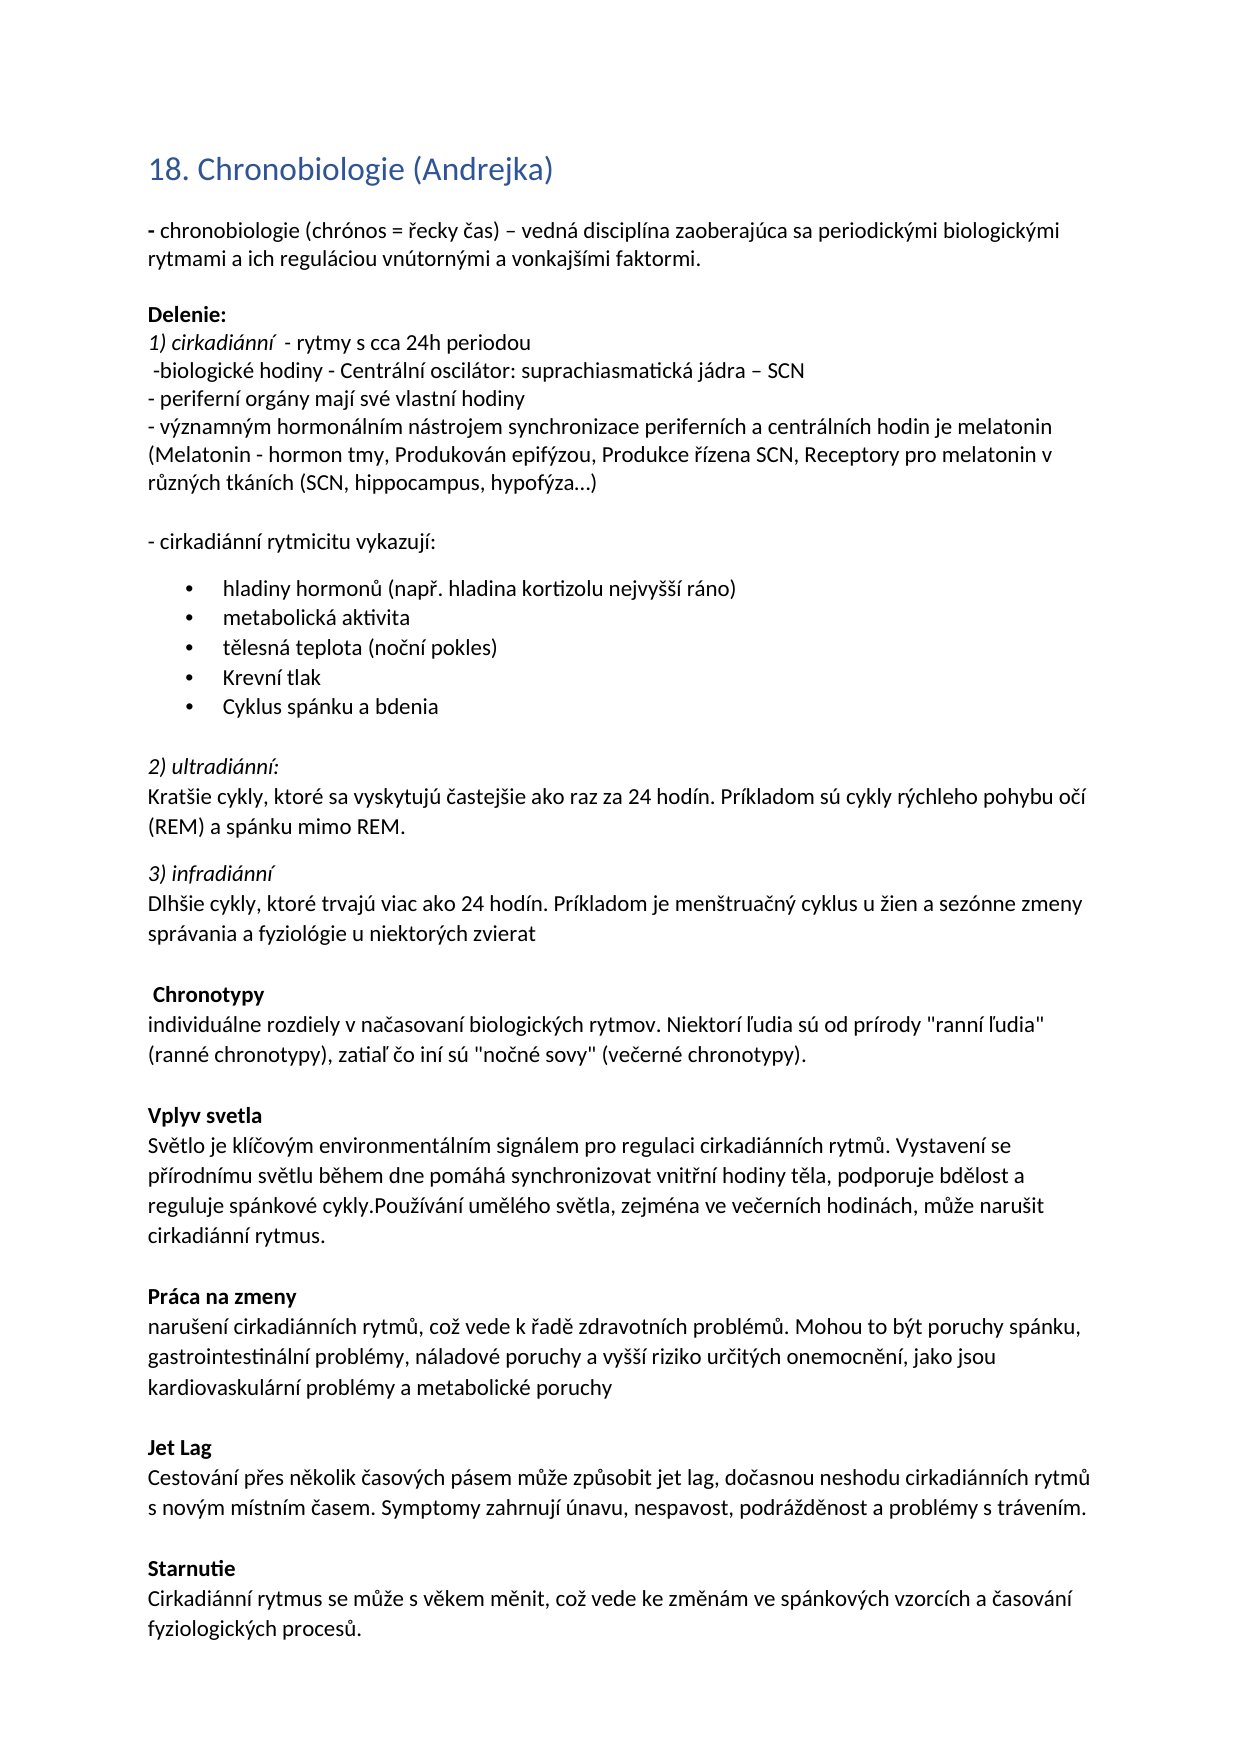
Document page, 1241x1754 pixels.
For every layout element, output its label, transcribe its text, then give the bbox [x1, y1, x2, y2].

text - cirkadiánní rytmicitu vykazují: [148, 497, 1093, 555]
text 18. Chronobiologie (Andrejka) - chronobiologie (chrónos = řecky čas) – vedná disciplína zaoberajúca sa periodickými biologickými rytmami a ich reguláciou vnútornými a vonkajšími faktormi. Delenie: 1) cirkadiánní - rytmy s cca 24h periodou -biologické hodiny - Centrální oscilátor: suprachiasmatická jádra – SCN - periferní orgány mají své vlastní hodiny - významným hormonálním nástrojem synchronizace periferních a centrálních hodin je melatonin (Melatonin - hormon tmy, Produkován epifýzou, Produkce řízena SCN, Receptory pro melatonin v různých tkáních (SCN, hippocampus, hypofýza…) [148, 148, 1093, 497]
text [148, 859, 1093, 1642]
list tělesná teplota (noční pokles) [185, 633, 1093, 661]
list Cyklus spánku a bdenia [185, 692, 1093, 750]
text 2) ultradiánní: Kratšie cykly, ktoré sa vyskytujú častejšie ako raz za 24 hodín. Príkladom sú cykly rýchleho pohybu očí (REM) a spánku mimo REM. [148, 752, 1093, 840]
list hladiny hormonů (např. hladina kortizolu nejvyšší ráno) [185, 574, 1093, 602]
list metabolická aktivita [185, 603, 1093, 631]
list Krevní tlak [185, 663, 1093, 691]
